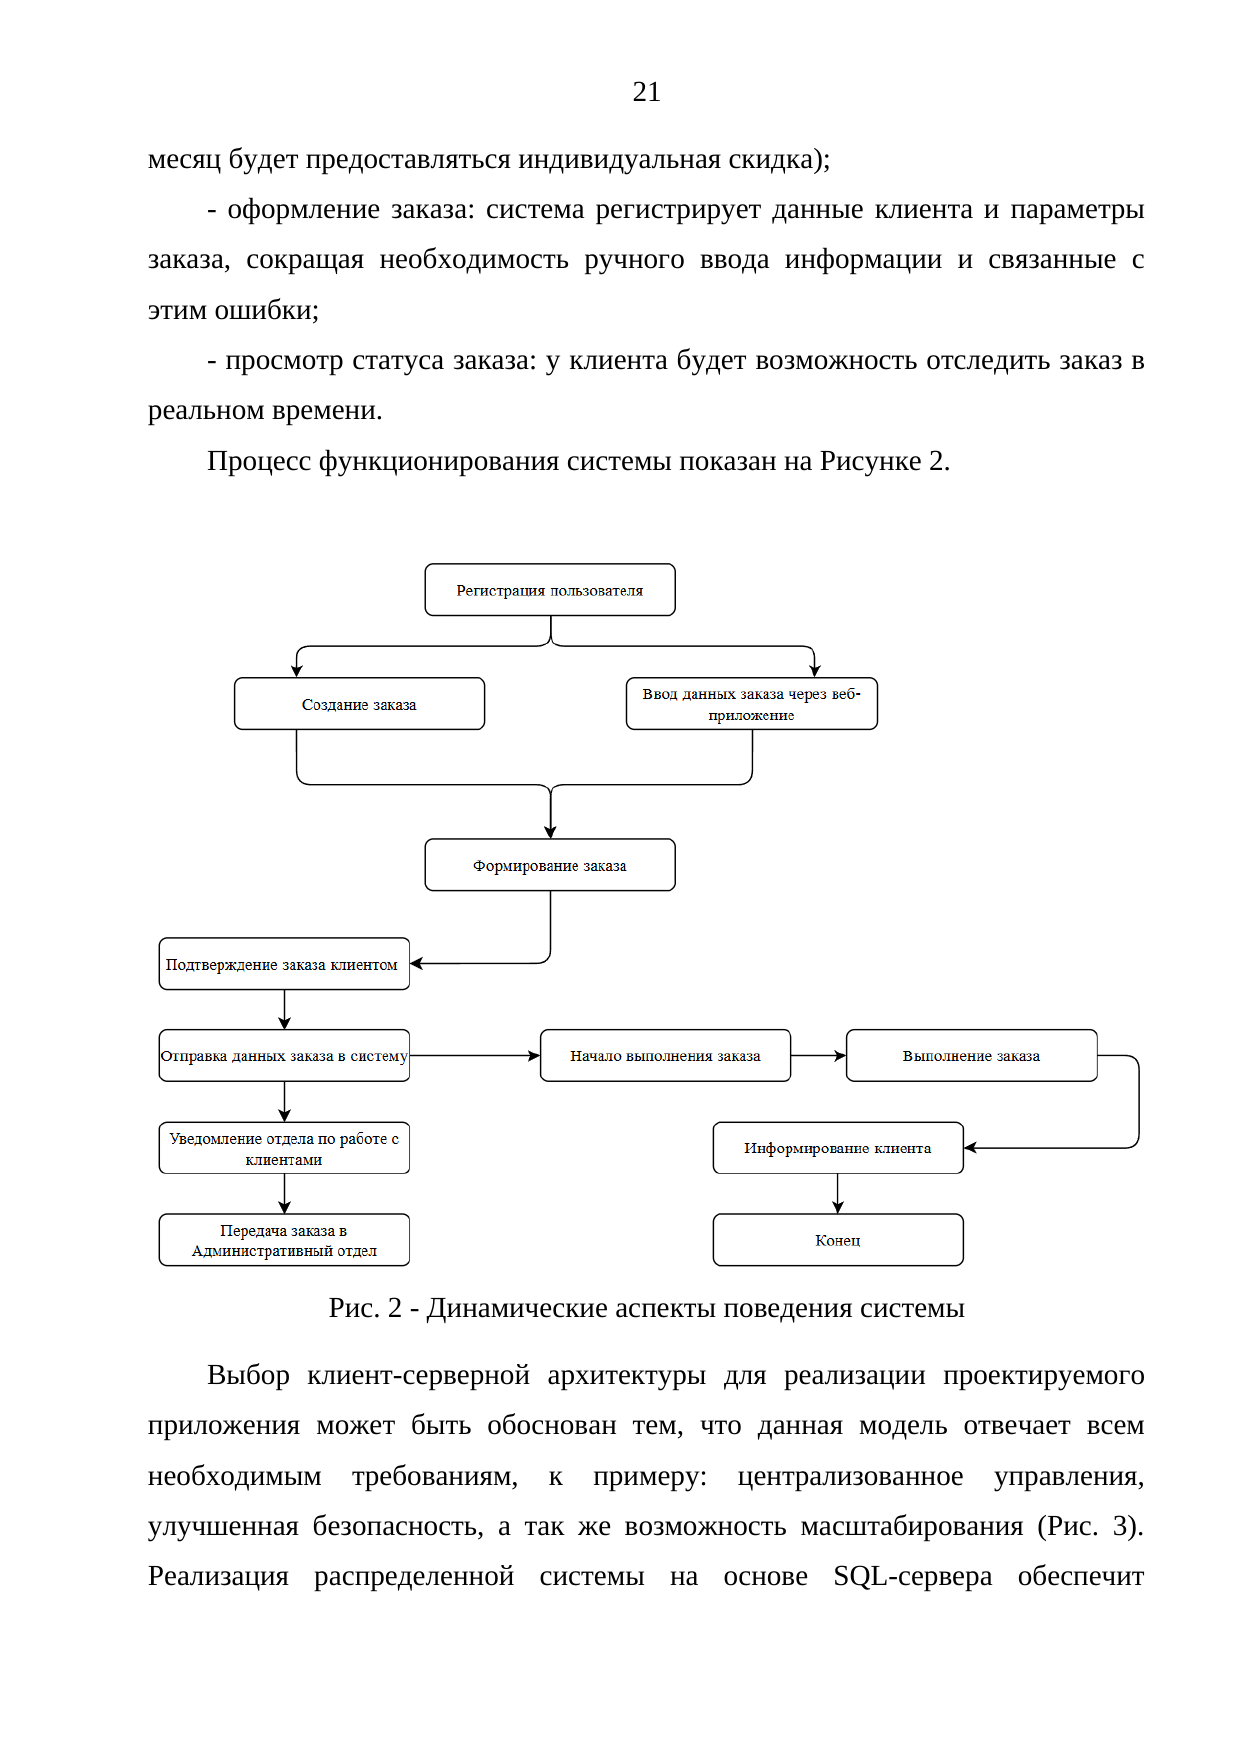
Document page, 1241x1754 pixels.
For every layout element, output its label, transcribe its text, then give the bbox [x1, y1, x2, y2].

picture [149, 547, 1145, 1270]
text Процесс функционирования системы показан на Рисунке 2. [148, 443, 1146, 476]
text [148, 141, 1146, 174]
text - оформление заказа: система регистрирует данные клиента и параметры заказа, сокращая необходимость ручного ввода информации и связанные с этим ошибки; [148, 191, 1146, 325]
text - просмотр статуса заказа: у клиента будет возможность отследить заказ в реальном времени. [148, 342, 1146, 426]
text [148, 1357, 1146, 1592]
text Рис. 2 - Динамические аспекты поведения системы [148, 1290, 1146, 1323]
